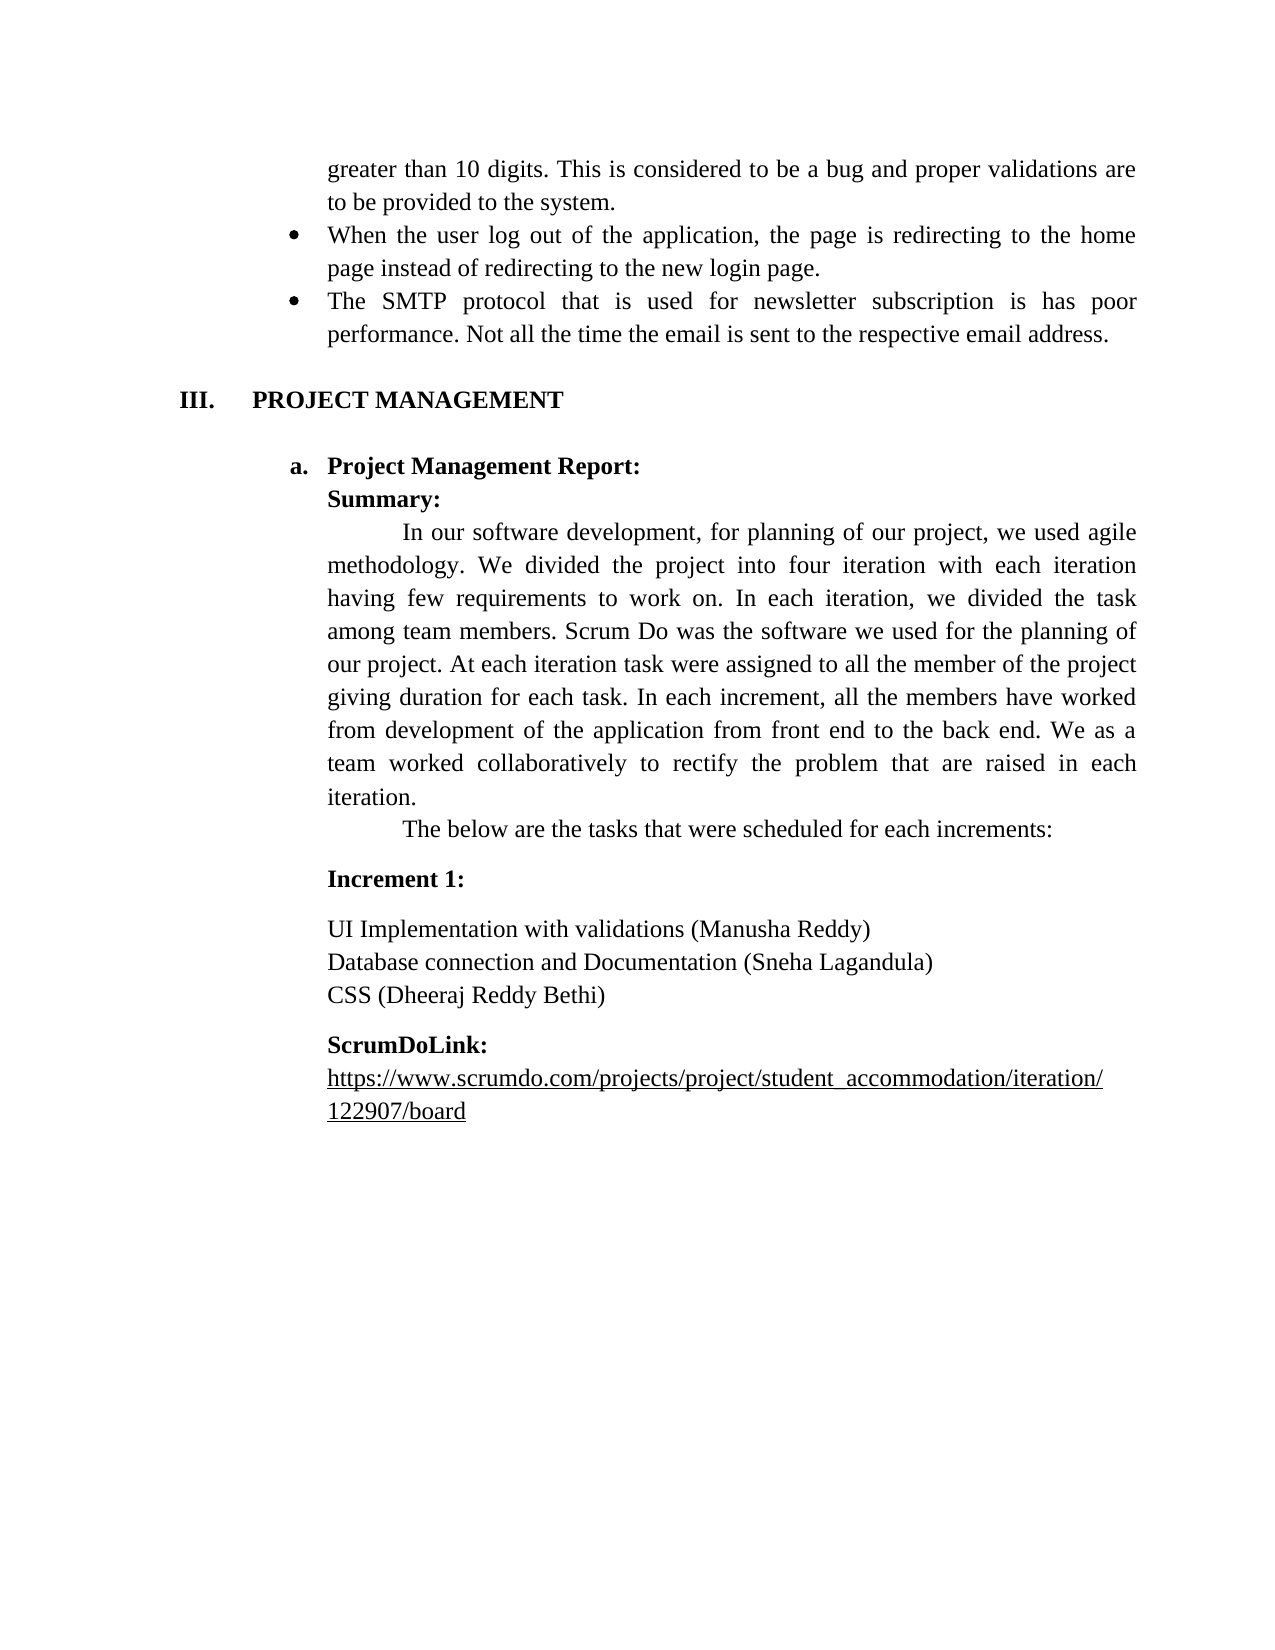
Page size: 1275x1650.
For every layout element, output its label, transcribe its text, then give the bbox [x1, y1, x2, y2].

list When the user log out of the application, the page is redirecting to the home page instead of redirecting to the new login page. [289, 220, 1137, 282]
text UI Implementation with validations (Manusha Reddy) [177, 914, 1137, 943]
text Increment 1: [177, 864, 1137, 893]
list Project Management Report: [289, 451, 1137, 480]
list The SMTP protocol that is used for newsletter subscription is has poor performance. Not all the time the email is sent to the respective email address. [289, 286, 1137, 348]
list PROJECT MANAGEMENT [214, 385, 1137, 414]
text CSS (Dheeraj Reddy Bethi) [252, 980, 1137, 1009]
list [289, 154, 1137, 216]
list Summary: [327, 484, 1137, 513]
text ScrumDoLink: https://www.scrumdo.com/projects/project/student_accommodation/iteration/122907/board [327, 1030, 1137, 1124]
list The below are the tasks that were scheduled for each increments: [327, 814, 1137, 843]
text Database connection and Documentation (Sneha Lagandula) [327, 947, 1137, 976]
list In our software development, for planning of our project, we used agile methodology. We divided the project into four iteration with each iteration having few requirements to work on. In each iteration, we divided the task among team members. Scrum Do was the software we used for the planning of our project. At each iteration task were assigned to all the member of the project giving duration for each task. In each increment, all the members have worked from development of the application from front end to the back end. We as a team worked collaboratively to rectify the problem that are raised in each iteration. [327, 517, 1137, 810]
